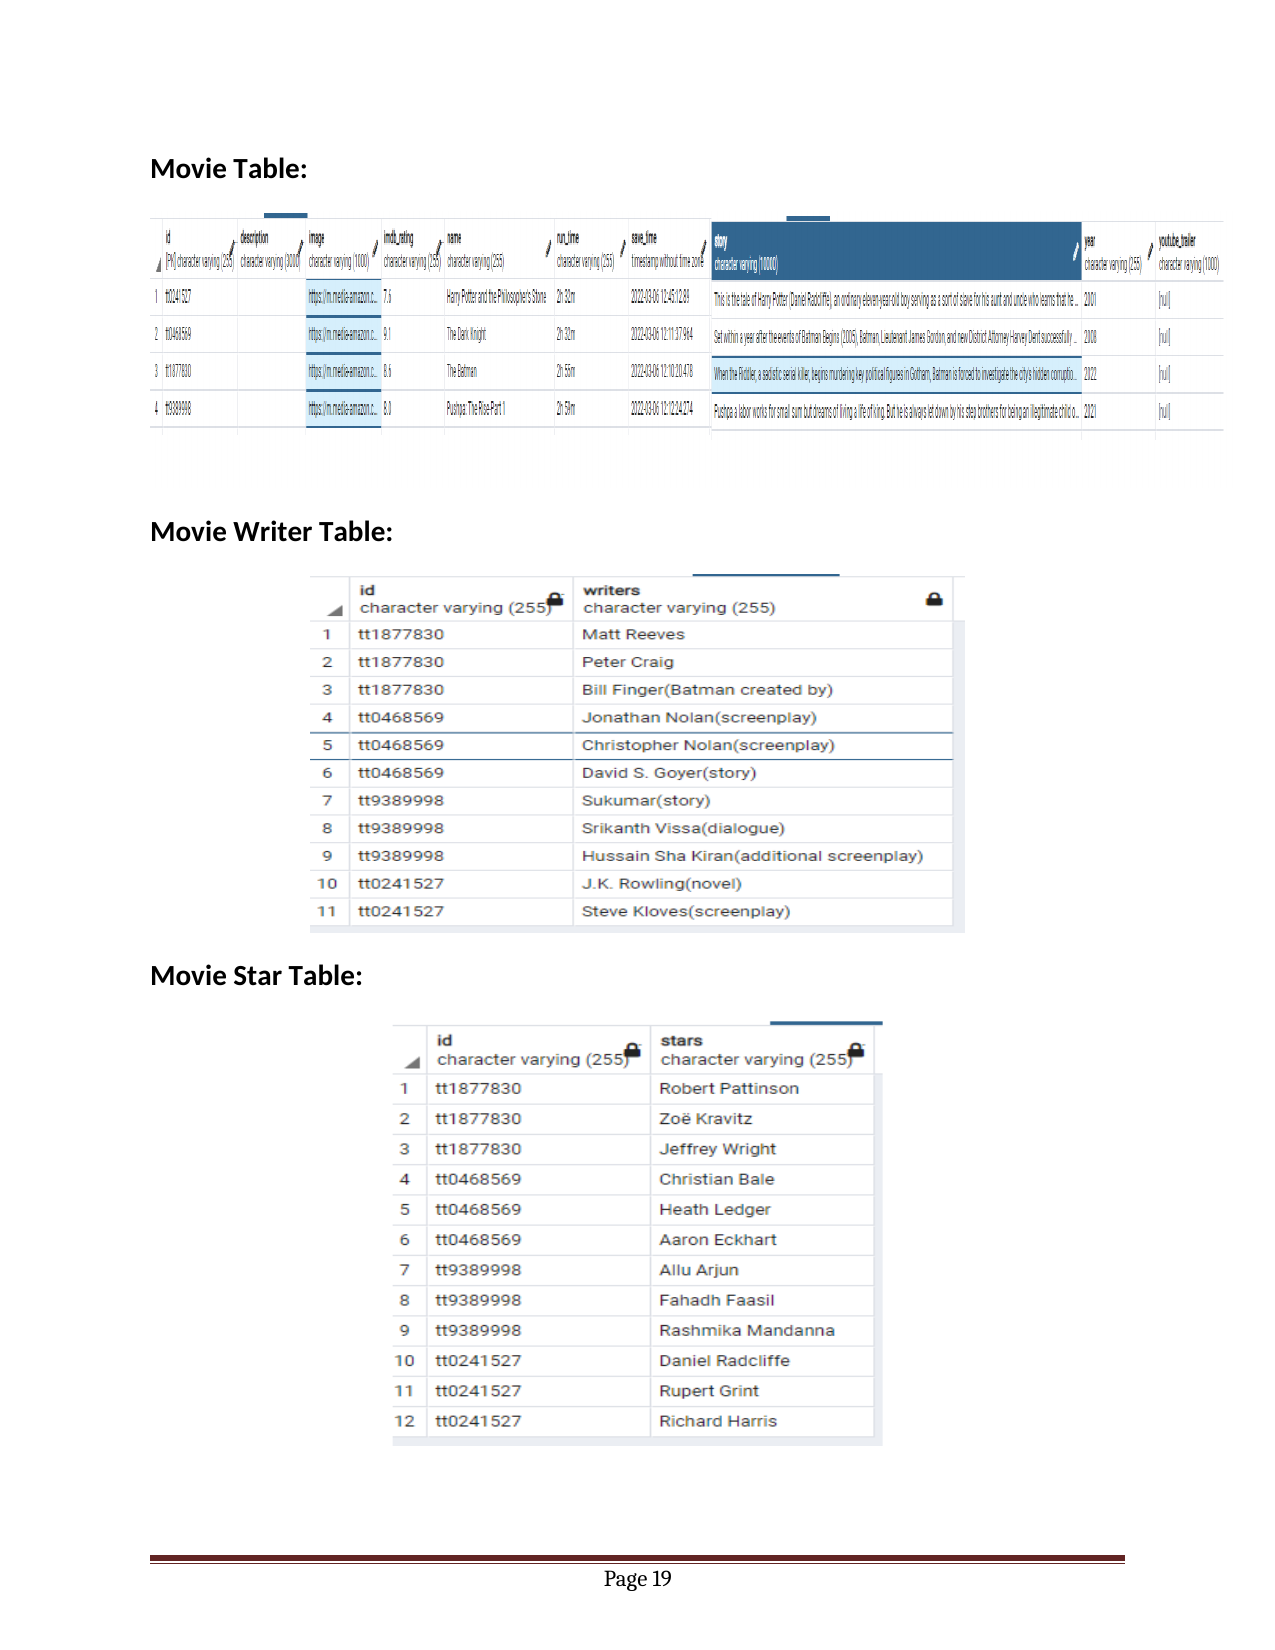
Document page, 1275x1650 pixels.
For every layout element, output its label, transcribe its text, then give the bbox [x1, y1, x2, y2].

text Movie Star Table: [150, 957, 1125, 993]
picture [310, 574, 965, 933]
picture [392, 1019, 883, 1446]
picture [150, 211, 1238, 488]
text Movie Writer Table: [150, 513, 1125, 548]
text Movie Table: [150, 150, 1125, 186]
